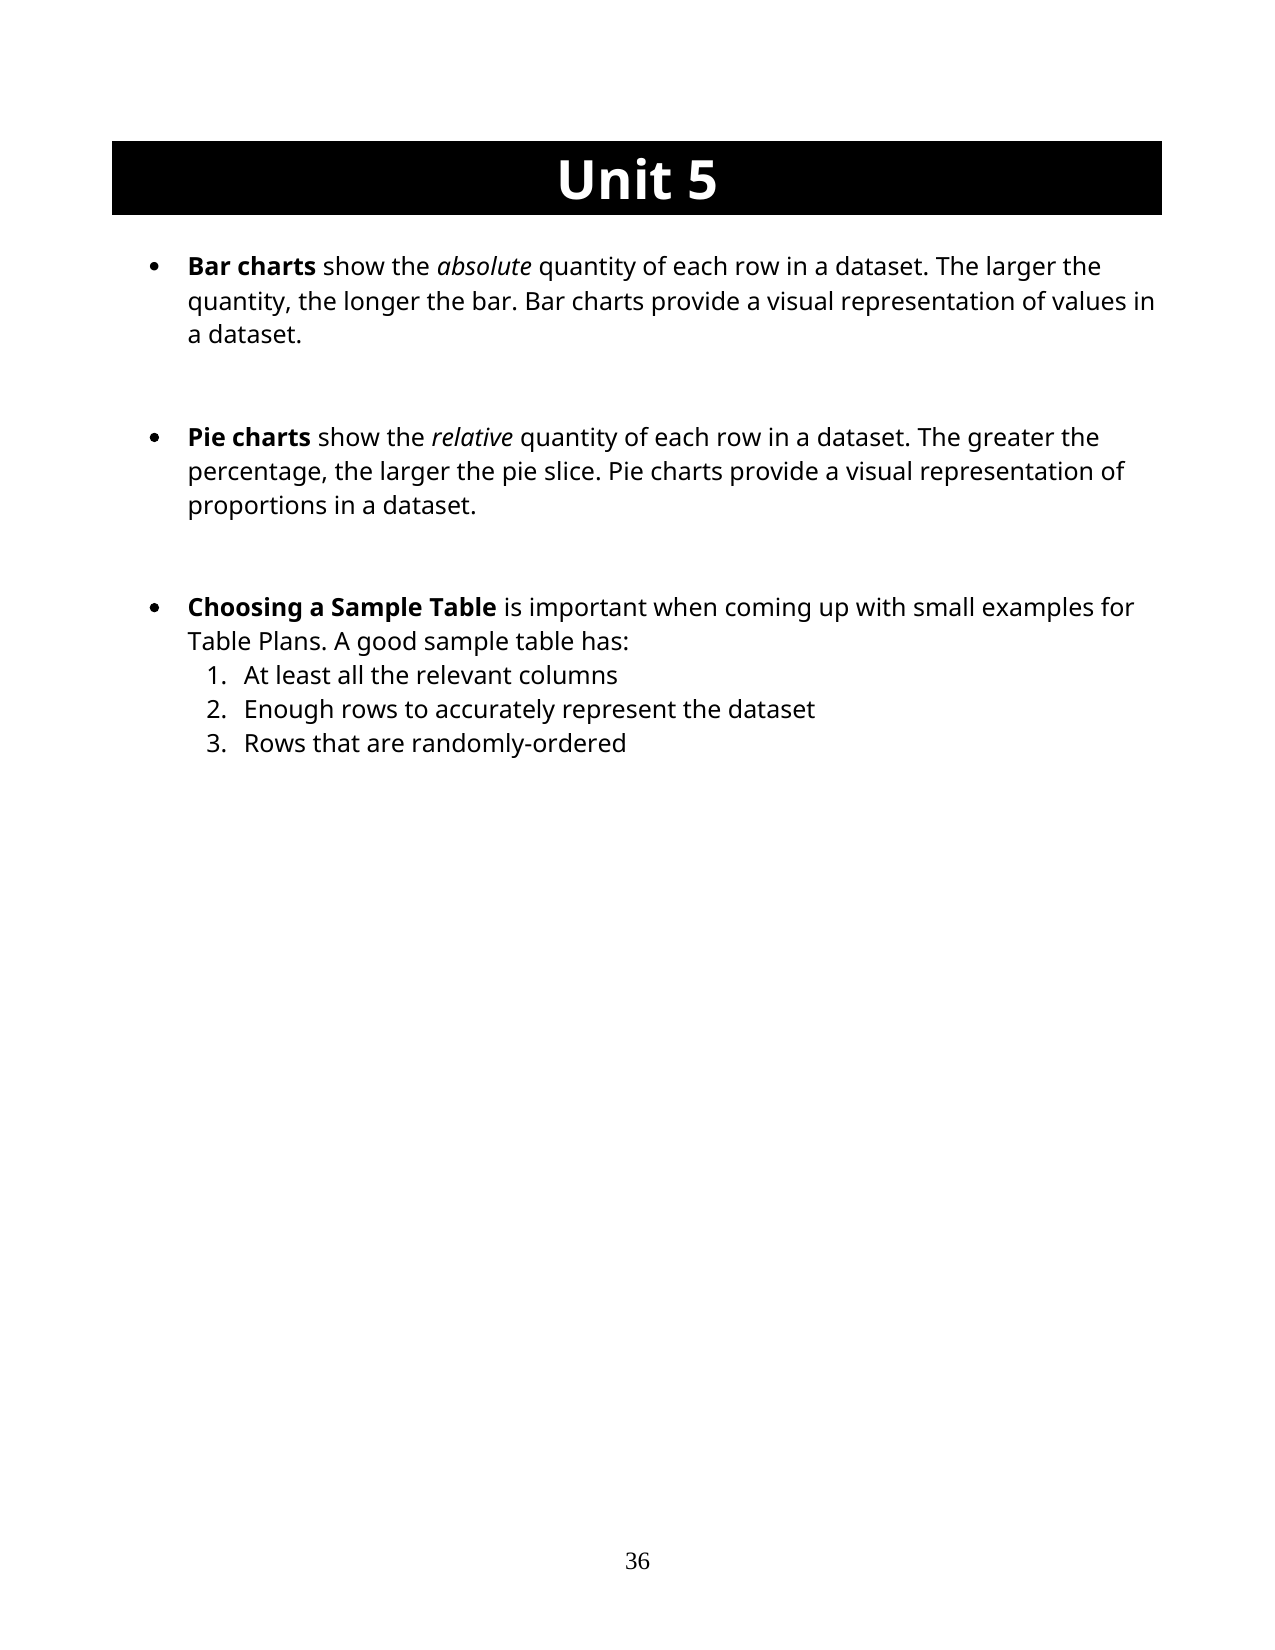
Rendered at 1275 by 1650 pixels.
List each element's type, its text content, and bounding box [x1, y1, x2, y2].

list Bar charts show the absolute quantity of each row in a dataset. The larger the quantity, the longer the bar. Bar charts provide a visual representation of values in a dataset. [150, 249, 1162, 351]
list At least all the relevant columns [206, 658, 1162, 692]
subtitle Unit 5 [112, 141, 1162, 215]
list Enough rows to accurately represent the dataset [206, 692, 1162, 726]
list Rows that are randomly-ordered [206, 726, 1162, 760]
list Pie charts show the relative quantity of each row in a dataset. The greater the percentage, the larger the pie slice. Pie charts provide a visual representation of proportions in a dataset. [150, 419, 1162, 522]
list Choosing a Sample Table is important when coming up with small examples for Table Plans. A good sample table has: [150, 590, 1162, 658]
